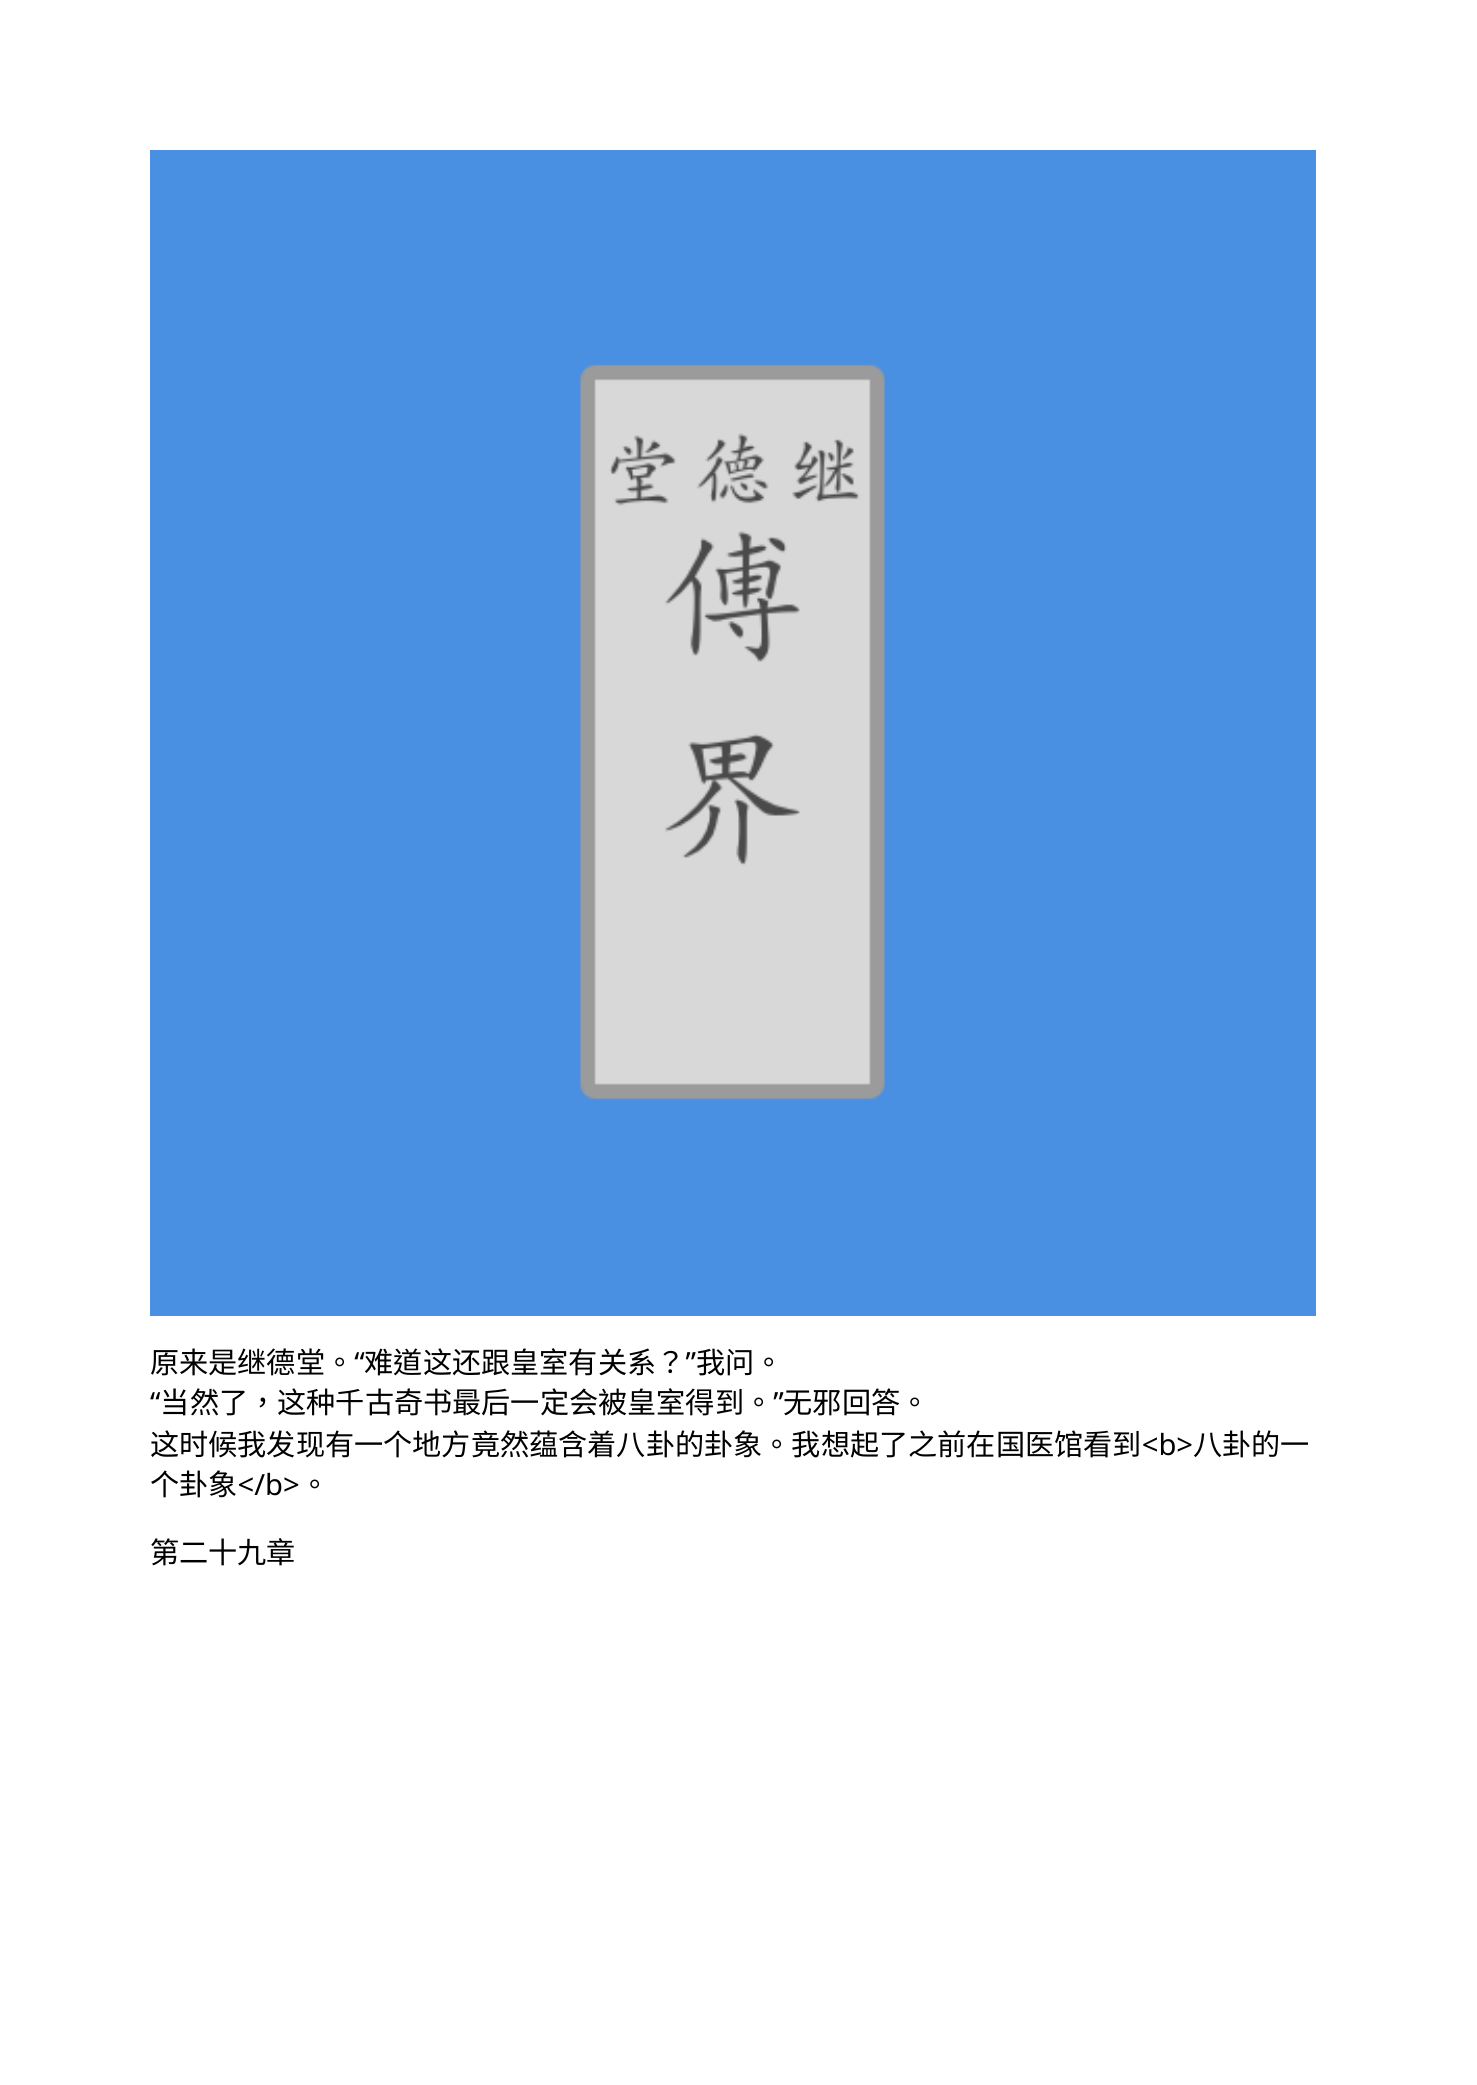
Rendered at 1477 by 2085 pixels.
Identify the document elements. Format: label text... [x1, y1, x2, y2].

text 原来是继德堂。“难道这还跟皇室有关系？”我问。 [150, 1342, 1326, 1382]
text 第二十九章 [150, 1530, 1326, 1572]
text “当然了，这种千古奇书最后一定会被皇室得到。”无邪回答。 [150, 1382, 1326, 1422]
text 这时候我发现有一个地方竟然蕴含着八卦的卦象。我想起了之前在国医馆看到<b>八卦的一个卦象</b>。 [150, 1422, 1326, 1504]
picture [150, 150, 1316, 1316]
